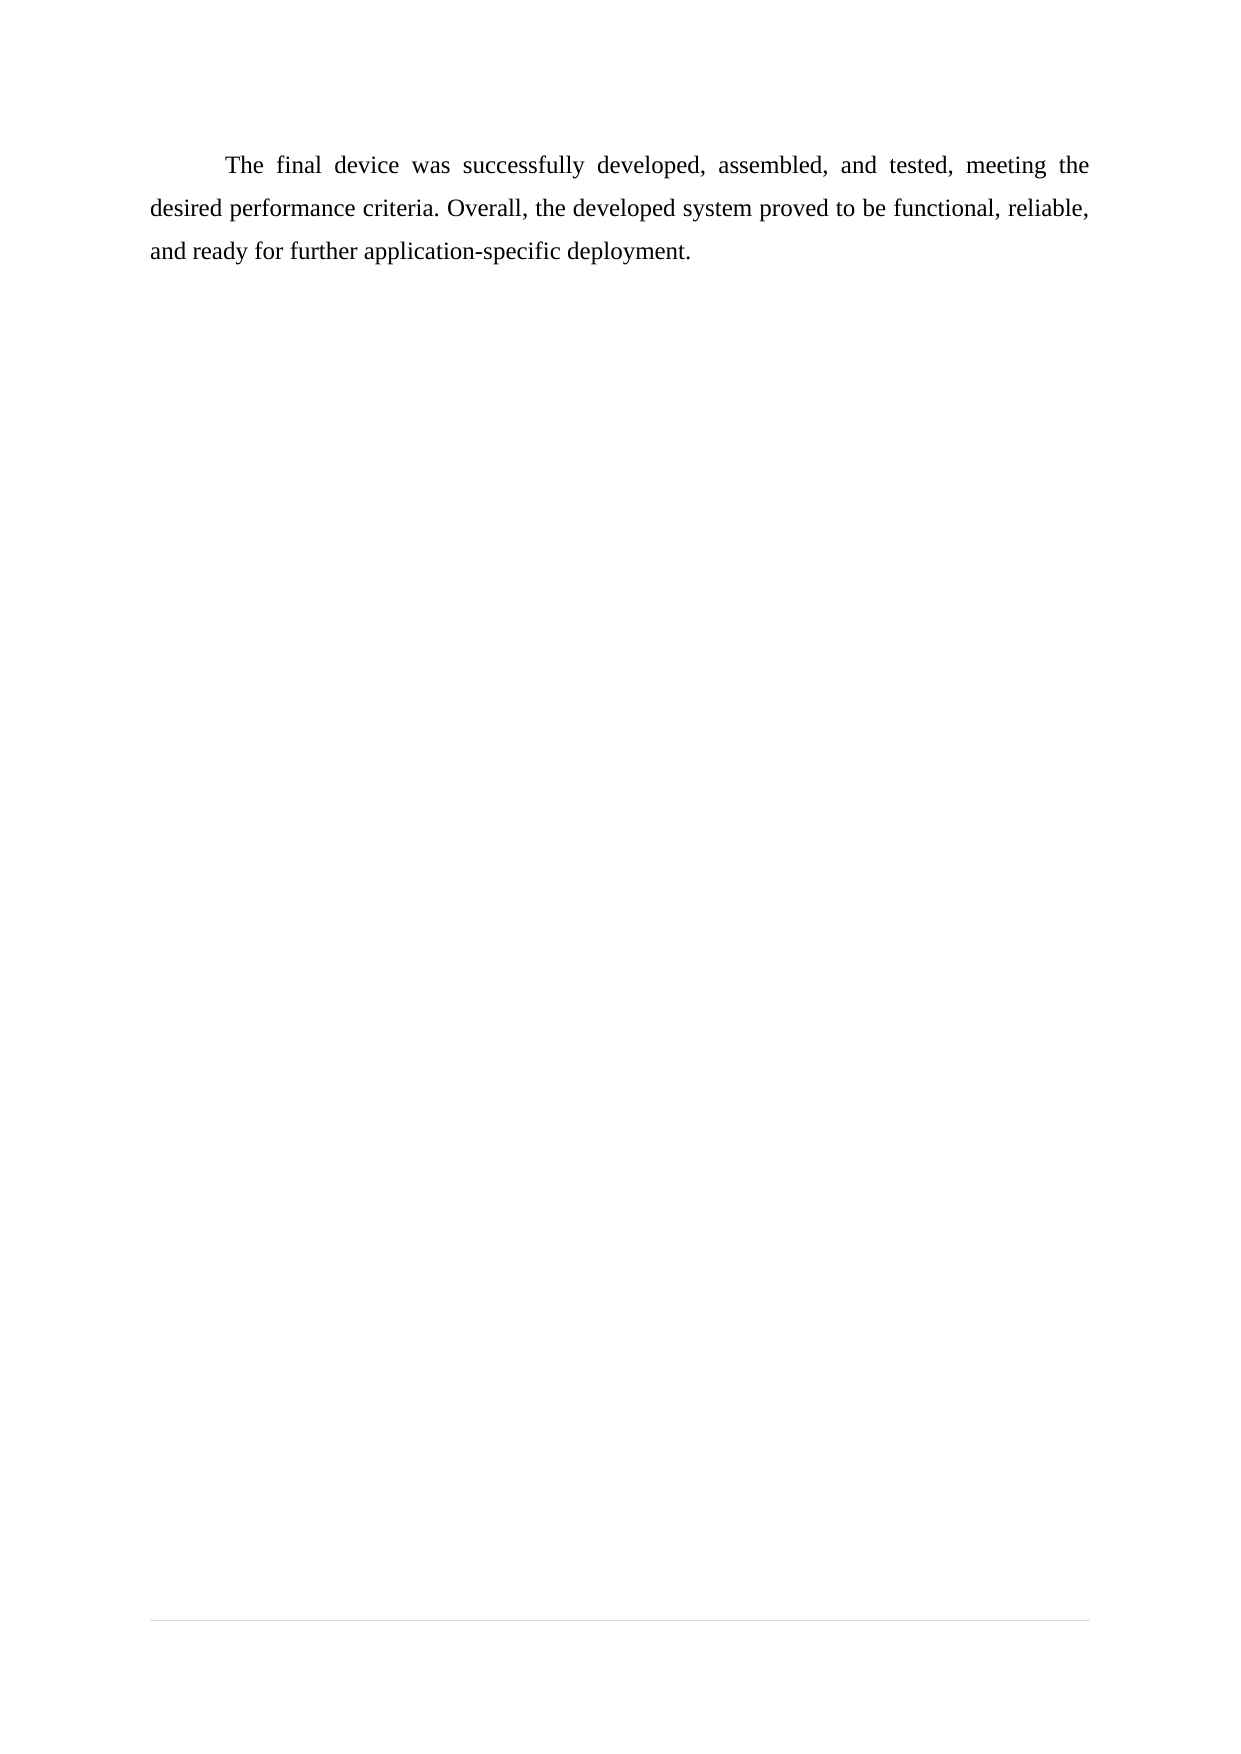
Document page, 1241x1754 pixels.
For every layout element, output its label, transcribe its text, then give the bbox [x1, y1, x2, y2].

text The final device was successfully developed, assembled, and tested, meeting the desired performance criteria. Overall, the developed system proved to be functional, reliable, and ready for further application-specific deployment. [150, 150, 1090, 265]
